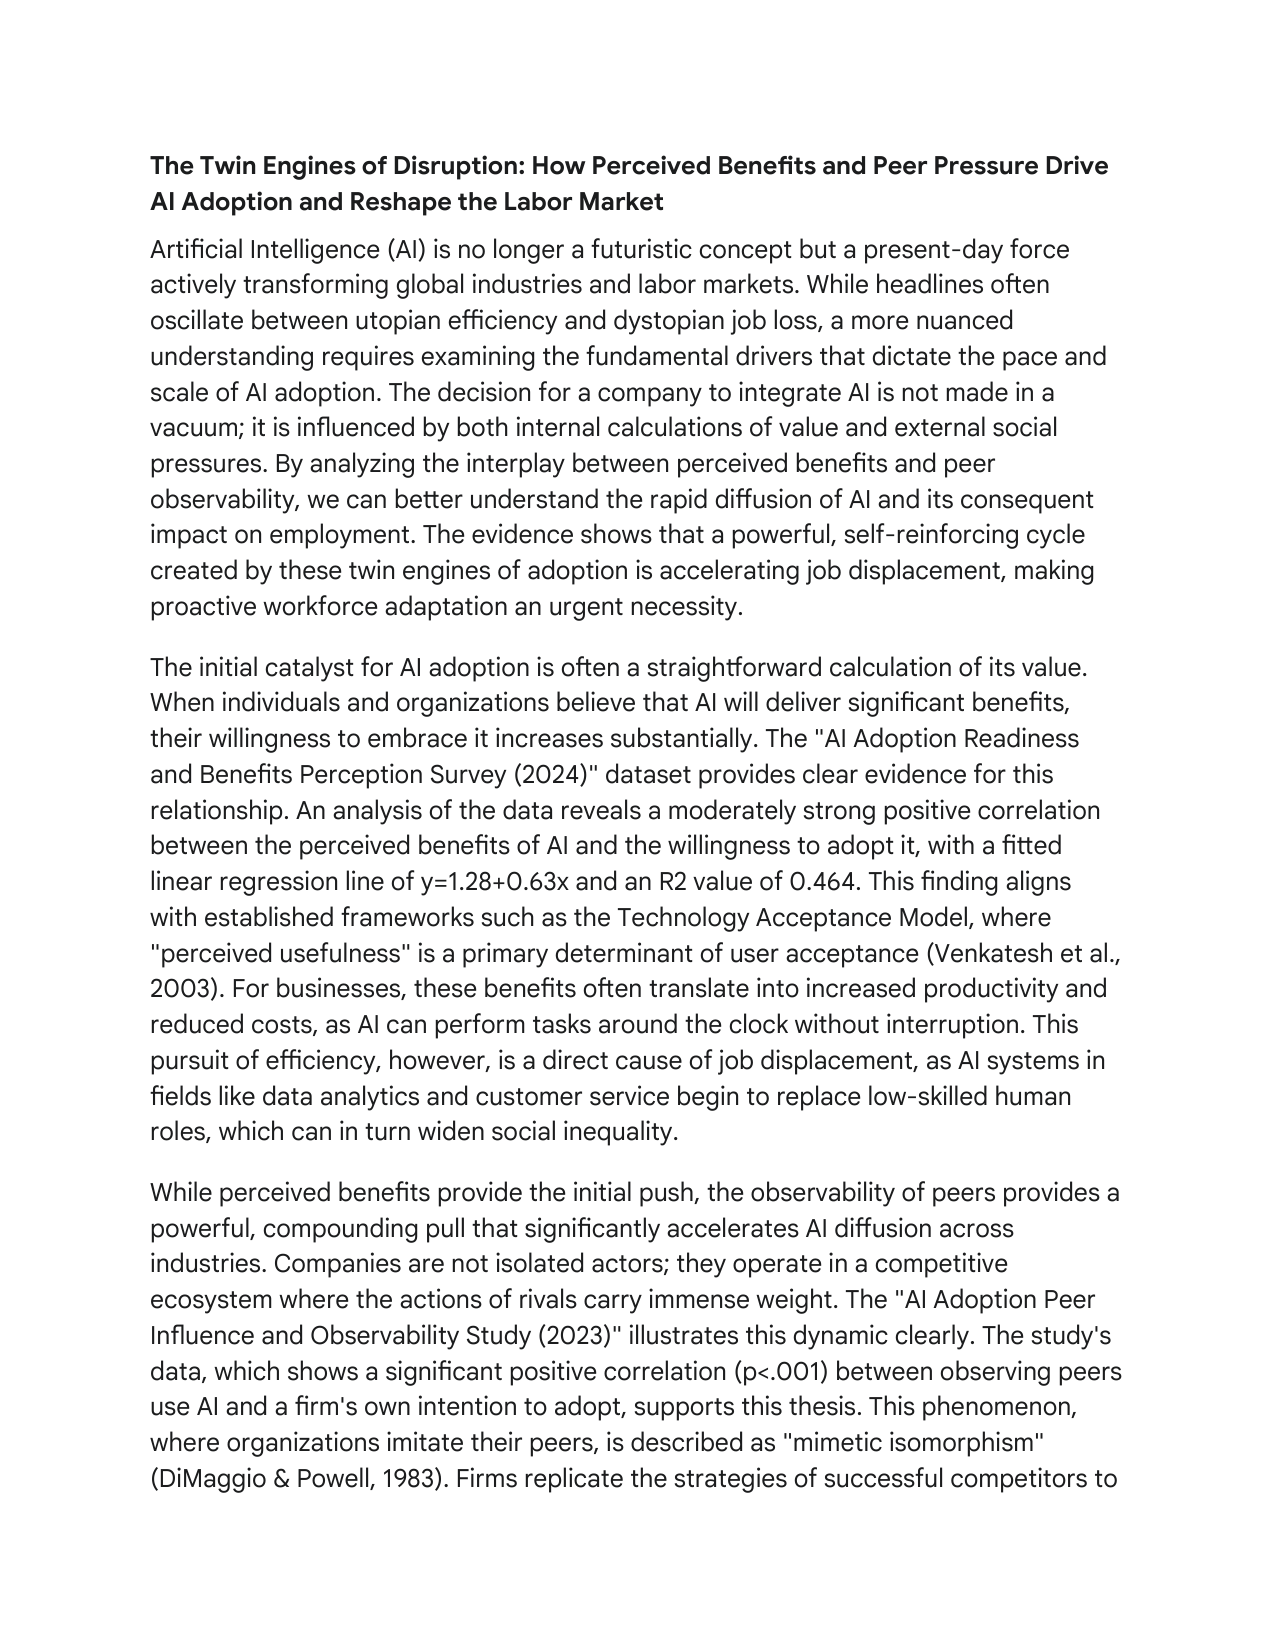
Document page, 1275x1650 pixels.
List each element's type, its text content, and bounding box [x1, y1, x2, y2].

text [150, 1177, 1125, 1494]
text Artificial Intelligence (AI) is no longer a futuristic concept but a present-day force actively transforming global industries and labor markets. While headlines often oscillate between utopian efficiency and dystopian job loss, a more nuanced understanding requires examining the fundamental drivers that dictate the pace and scale of AI adoption. The decision for a company to integrate AI is not made in a vacuum; it is influenced by both internal calculations of value and external social pressures. By analyzing the interplay between perceived benefits and peer observability, we can better understand the rapid diffusion of AI and its consequent impact on employment. The evidence shows that a powerful, self-reinforcing cycle created by these twin engines of adoption is accelerating job displacement, making proactive workforce adaptation an urgent necessity. [150, 234, 1125, 623]
text The initial catalyst for AI adoption is often a straightforward calculation of its value. When individuals and organizations believe that AI will deliver significant benefits, their willingness to embrace it increases substantially. The "AI Adoption Readiness and Benefits Perception Survey (2024)" dataset provides clear evidence for this relationship. An analysis of the data reveals a moderately strong positive correlation between the perceived benefits of AI and the willingness to adopt it, with a fitted linear regression line of y=1.28+0.63x and an R2 value of 0.464. This finding aligns with established frameworks such as the Technology Acceptance Model, where "perceived usefulness" is a primary determinant of user acceptance (Venkatesh et al., 2003). For businesses, these benefits often translate into increased productivity and reduced costs, as AI can perform tasks around the clock without interruption. This pursuit of efficiency, however, is a direct cause of job displacement, as AI systems in fields like data analytics and customer service begin to replace low-skilled human roles, which can in turn widen social inequality. [150, 652, 1125, 1148]
subtitle The Twin Engines of Disruption: How Perceived Benefits and Peer Pressure Drive AI Adoption and Reshape the Labor Market [150, 150, 1125, 217]
